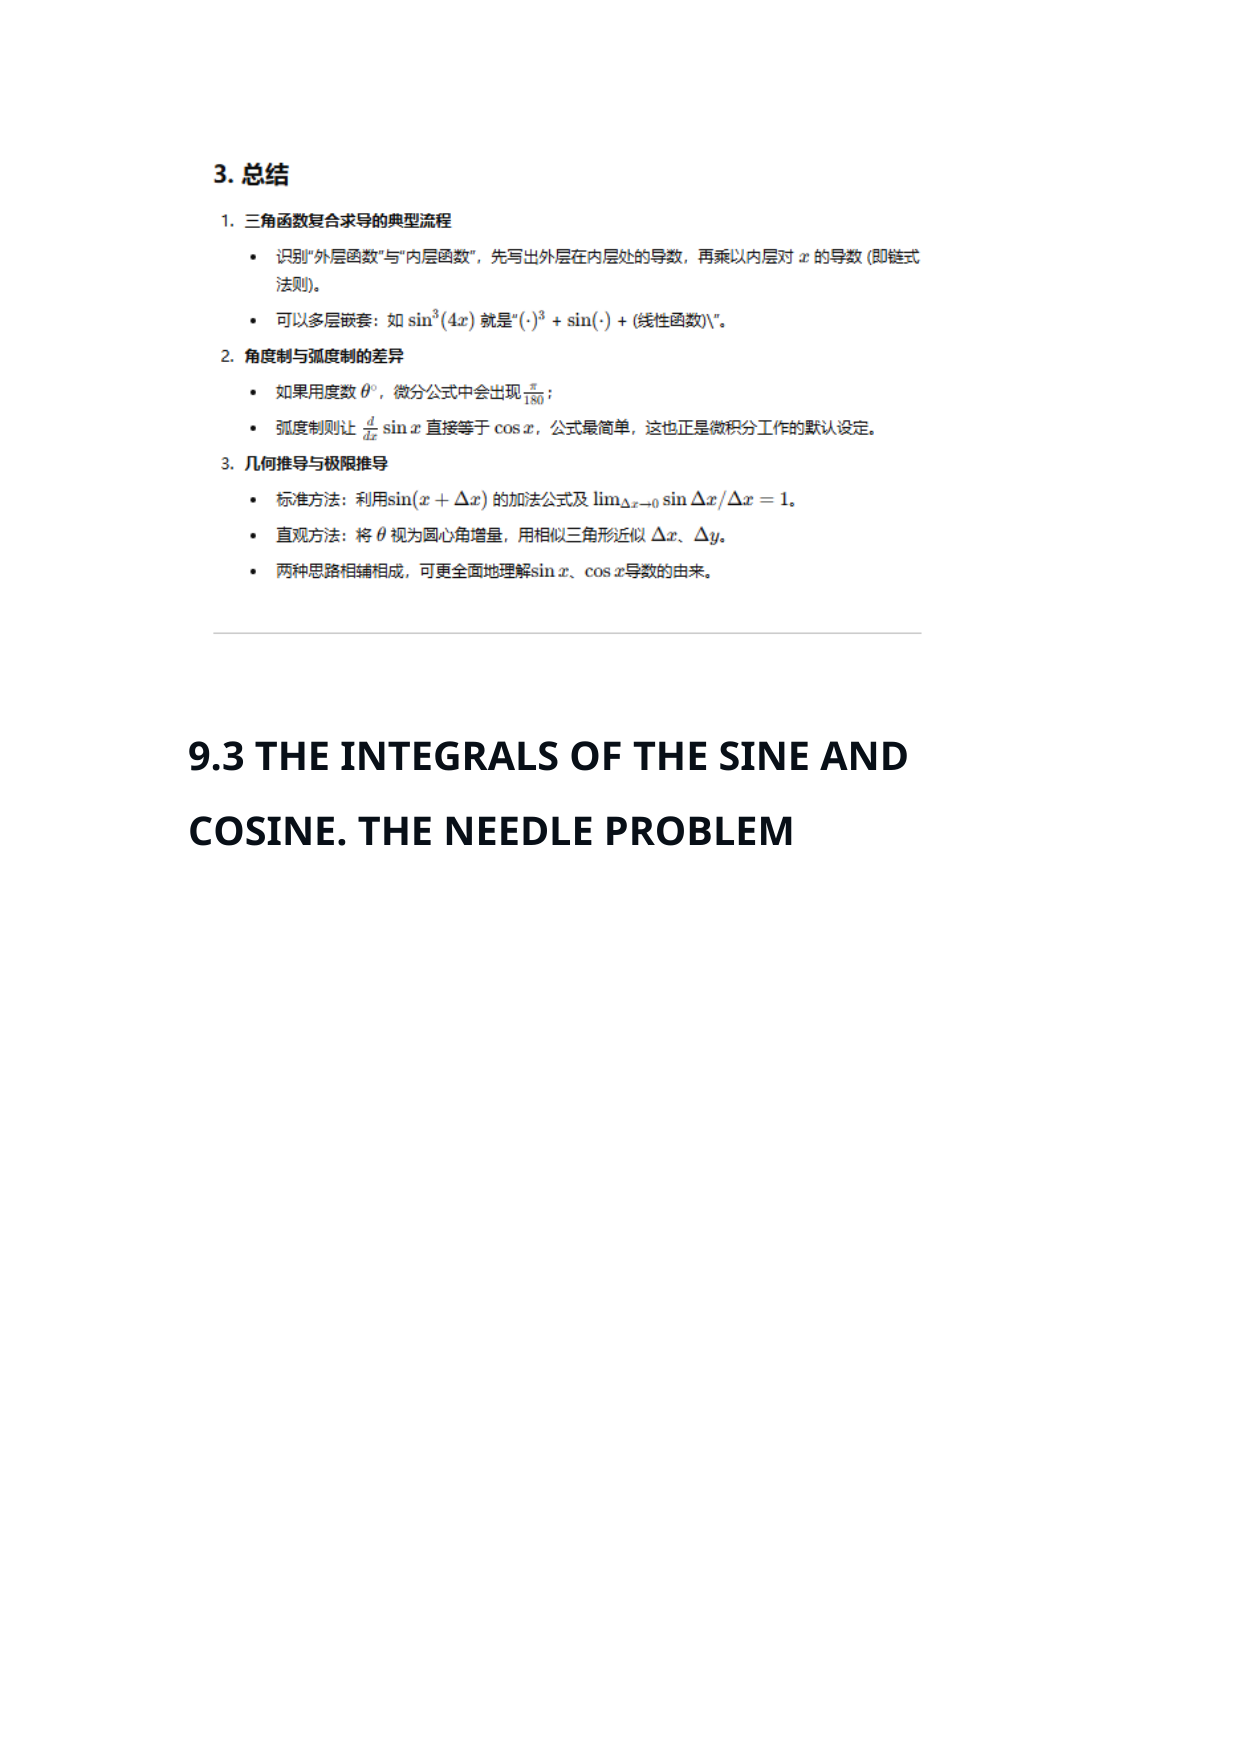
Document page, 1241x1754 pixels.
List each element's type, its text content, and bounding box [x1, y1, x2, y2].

subtitle 9.3 THE INTEGRALS OF THE SINE AND COSINE. THE NEEDLE PROBLEM [188, 718, 1052, 868]
picture [187, 152, 1053, 646]
